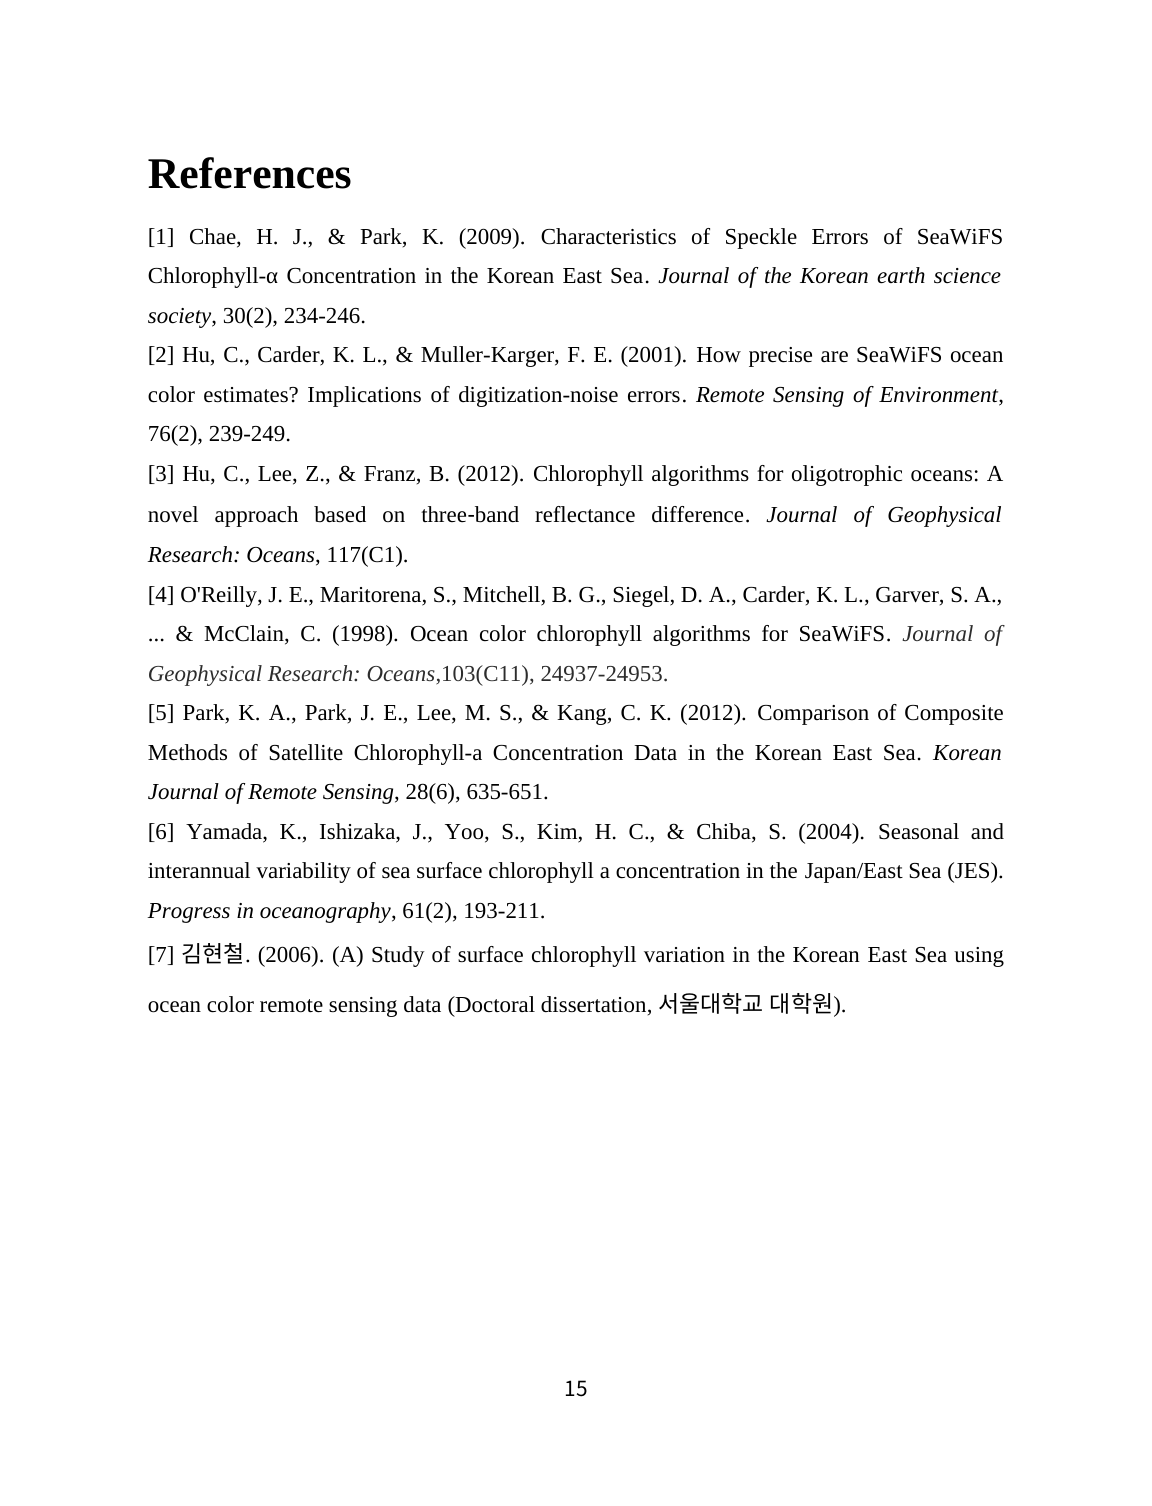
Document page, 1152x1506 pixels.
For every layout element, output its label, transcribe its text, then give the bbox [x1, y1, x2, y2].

text [6] Yamada, K., Ishizaka, J., Yoo, S., Kim, H. C., & Chiba, S. (2004). Seasonal and interannual variability of sea surface chlorophyll a concentration in the Japan/East Sea (JES). Progress in oceanography, 61(2), 193-211. [148, 818, 1004, 923]
text [3] Hu, C., Lee, Z., & Franz, B. (2012). Chlorophyll algorithms for oligotrophic oceans: A novel approach based on three‐band reflectance difference. Journal of Geophysical Research: Oceans, 117(C1). [148, 460, 1004, 568]
text References [148, 148, 1004, 198]
text [4] O'Reilly, J. E., Maritorena, S., Mitchell, B. G., Siegel, D. A., Carder, K. L., Garver, S. A., ... & McClain, C. (1998). Ocean color chlorophyll algorithms for SeaWiFS. Journal of Geophysical Research: Oceans,103(C11), 24937-24953. [148, 581, 1004, 686]
text [7] 김현철. (2006). (A) Study of surface chlorophyll variation in the Korean East Sea using ocean color remote sensing data (Doctoral dissertation, 서울대학교 대학원). [148, 936, 1004, 1019]
text [1] Chae, H. J., & Park, K. (2009). Characteristics of Speckle Errors of SeaWiFS Chlorophyll-α Concentration in the Korean East Sea. Journal of the Korean earth science society, 30(2), 234-246. [148, 223, 1004, 328]
text [2] Hu, C., Carder, K. L., & Muller-Karger, F. E. (2001). How precise are SeaWiFS ocean color estimates? Implications of digitization-noise errors. Remote Sensing of Environment, 76(2), 239-249. [148, 341, 1004, 447]
text [5] Park, K. A., Park, J. E., Lee, M. S., & Kang, C. K. (2012). Comparison of Composite Methods of Satellite Chlorophyll-a Concentration Data in the Korean East Sea. Korean Journal of Remote Sensing, 28(6), 635-651. [148, 699, 1004, 804]
